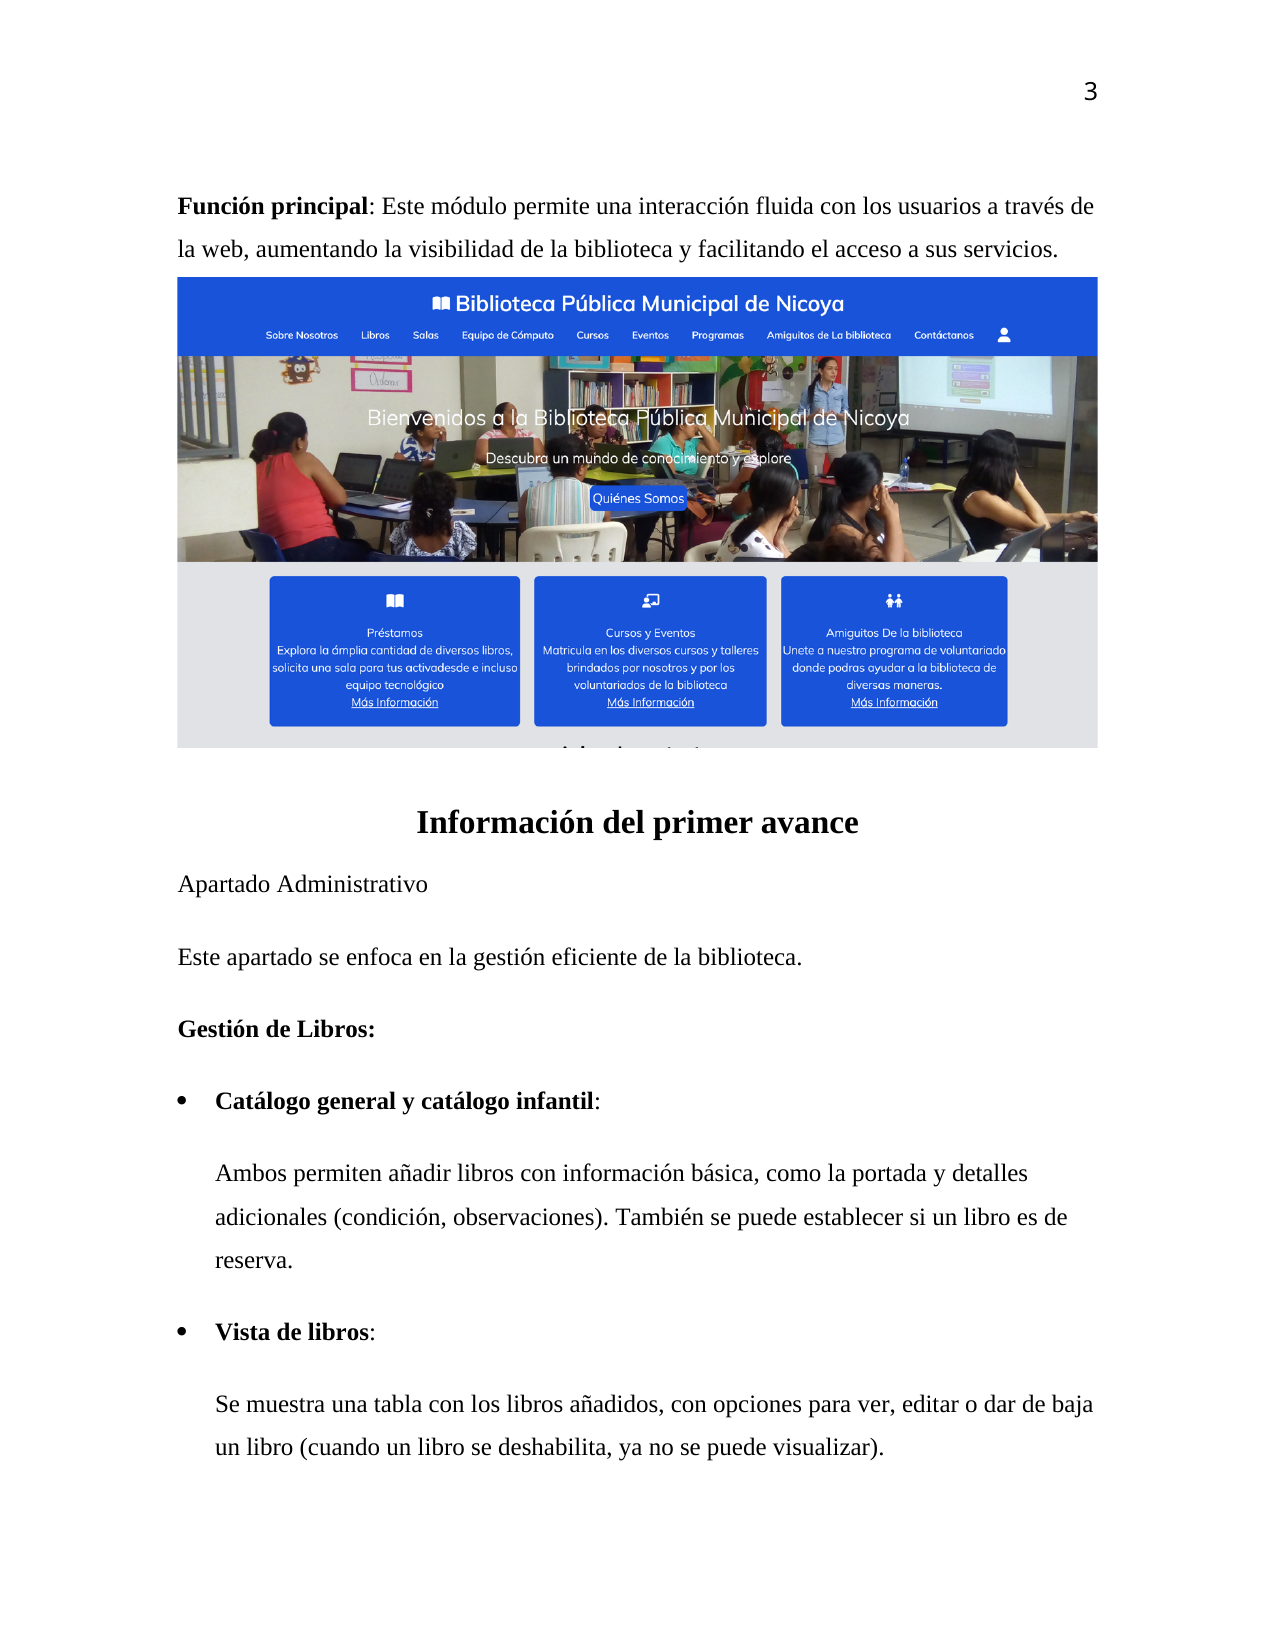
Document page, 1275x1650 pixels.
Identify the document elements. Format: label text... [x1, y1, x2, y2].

list Catálogo general y catálogo infantil: [177, 1086, 1098, 1115]
text Gestión de Libros: [177, 1014, 1098, 1043]
text Ambos permiten añadir libros con información básica, como la portada y detalles adicionales (condición, observaciones). También se puede establecer si un libro es de reserva. [215, 1158, 1098, 1273]
text Se muestra una tabla con los libros añadidos, con opciones para ver, editar o dar de baja un libro (cuando un libro se deshabilita, ya no se puede visualizar). [215, 1389, 1098, 1461]
picture [177, 277, 1098, 748]
text Función principal: Este módulo permite una interacción fluida con los usuarios a través de la web, aumentando la visibilidad de la biblioteca y facilitando el acceso a sus servicios. [177, 191, 1098, 263]
text Este apartado se enfoca en la gestión eficiente de la biblioteca. [177, 942, 1098, 970]
list Vista de libros: [177, 1317, 1098, 1346]
text Apartado Administrativo [177, 869, 1098, 898]
subtitle Información del primer avance [177, 802, 1098, 840]
